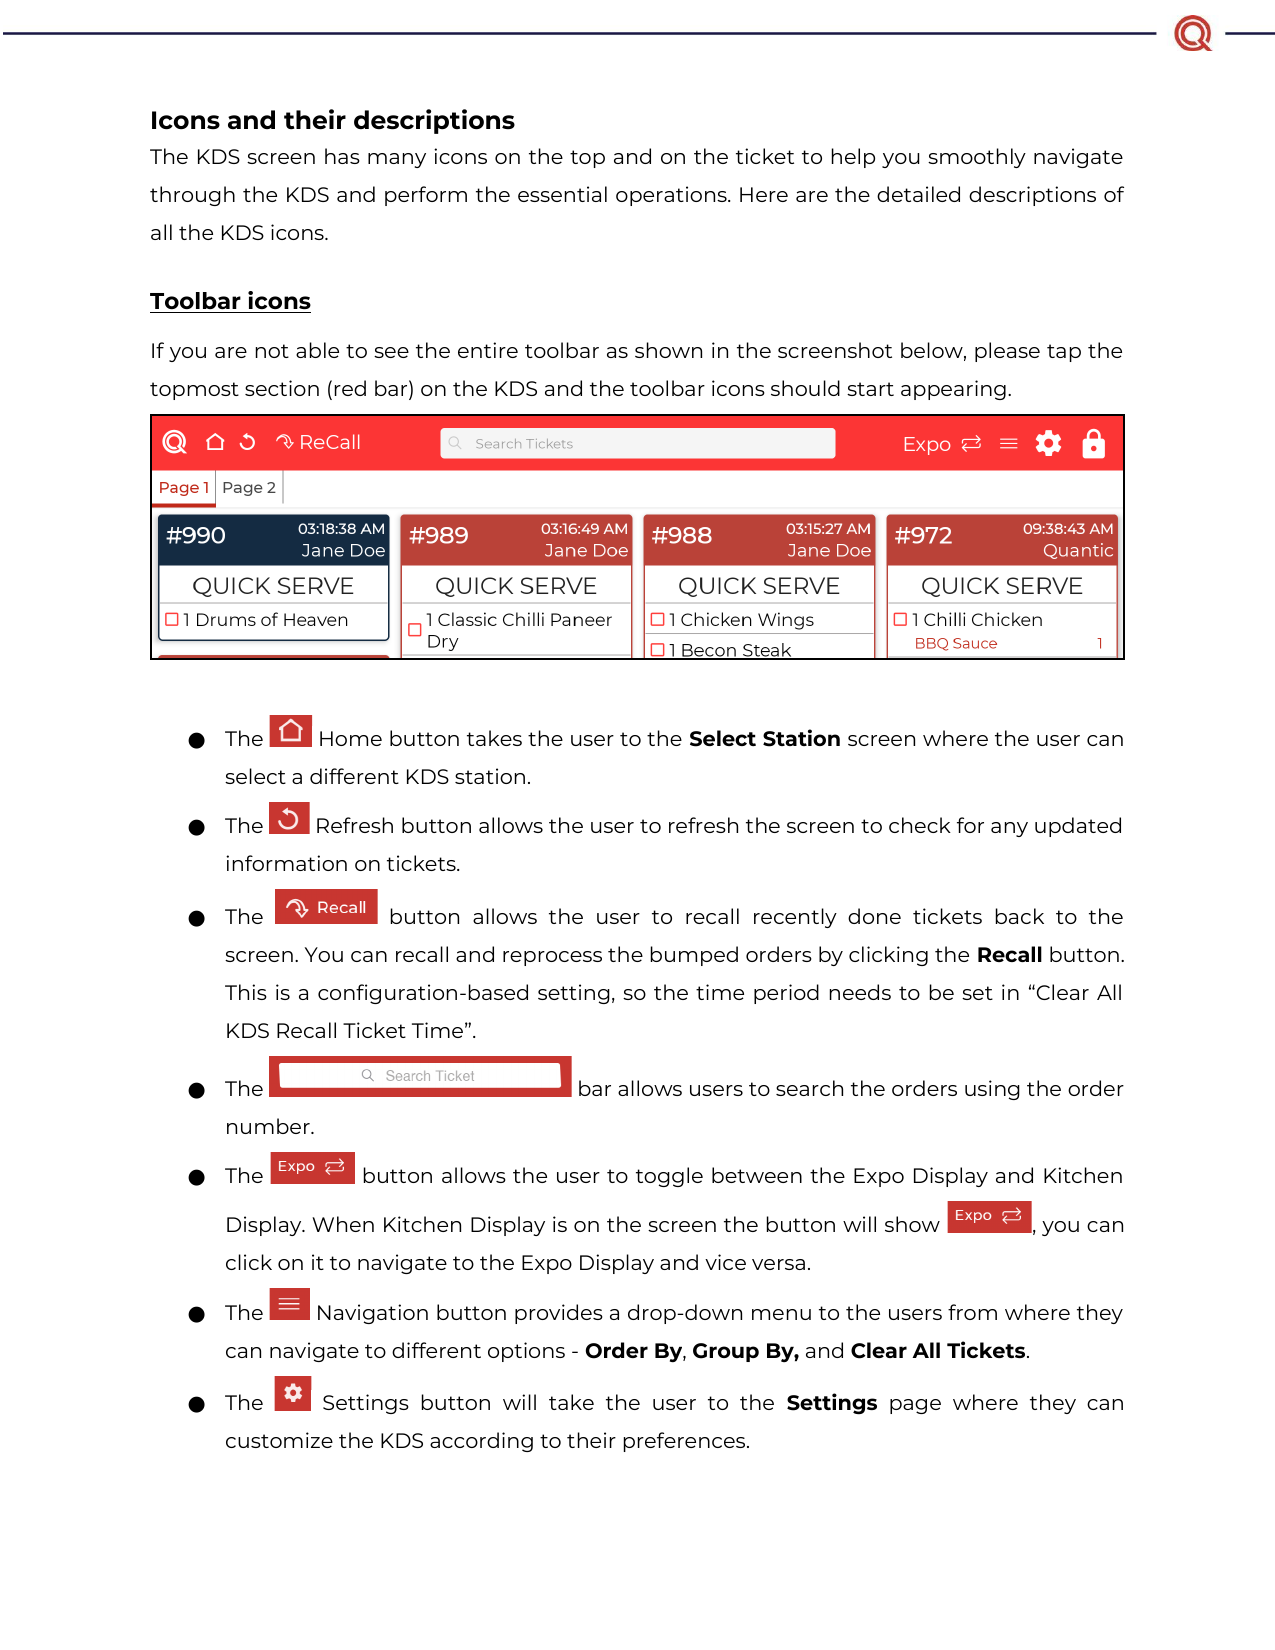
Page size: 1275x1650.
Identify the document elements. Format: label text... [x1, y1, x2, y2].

list The Home button takes the user to the Select Station screen where the user can select a different KDS station. [187, 715, 1125, 789]
text The KDS screen has many icons on the top and on the ticket to help you smoothly navigate through the KDS and perform the essential operations. Here are the detailed descriptions of all the KDS icons. [150, 144, 1125, 246]
picture [274, 1376, 312, 1411]
list The button allows the user to recall recently done tickets back to the screen. You can recall and reprocess the bumped orders by clicking the Recall button. This is a configuration-based setting, so the time period needs to be set in “Clear All KDS Recall Ticket Time”. [187, 889, 1125, 1044]
list The Navigation button provides a drop-down menu to the users from where they can navigate to different options - Order By, Group By, and Clear All Tickets. [187, 1289, 1125, 1363]
picture [275, 889, 378, 924]
picture [3, 15, 1275, 51]
list The Settings button will take the user to the Settings page where they can customize the KDS according to their preferences. [187, 1376, 1125, 1454]
picture [152, 416, 1123, 658]
subtitle Toolbar icons [150, 288, 1125, 316]
text If you are not able to see the entire toolbar as shown in the screenshot below, please tap the topmost section (red bar) on the KDS and the toolbar icons should start appearing. [150, 363, 1125, 401]
list The button allows the user to toggle between the Expo Display and Kitchen Display. When Kitchen Display is on the screen the button will show , you can click on it to navigate to the Expo Display and vice versa. [187, 1152, 1125, 1276]
list The bar allows users to search the orders using the order number. [187, 1056, 1125, 1139]
picture [269, 715, 313, 747]
subtitle Icons and their descriptions [150, 105, 1125, 136]
list The Refresh button allows the user to refresh the screen to check for any updated information on tickets. [187, 802, 1125, 877]
picture [947, 1201, 1032, 1233]
picture [269, 802, 310, 834]
picture [270, 1152, 355, 1184]
picture [269, 1056, 572, 1097]
picture [269, 1288, 310, 1320]
